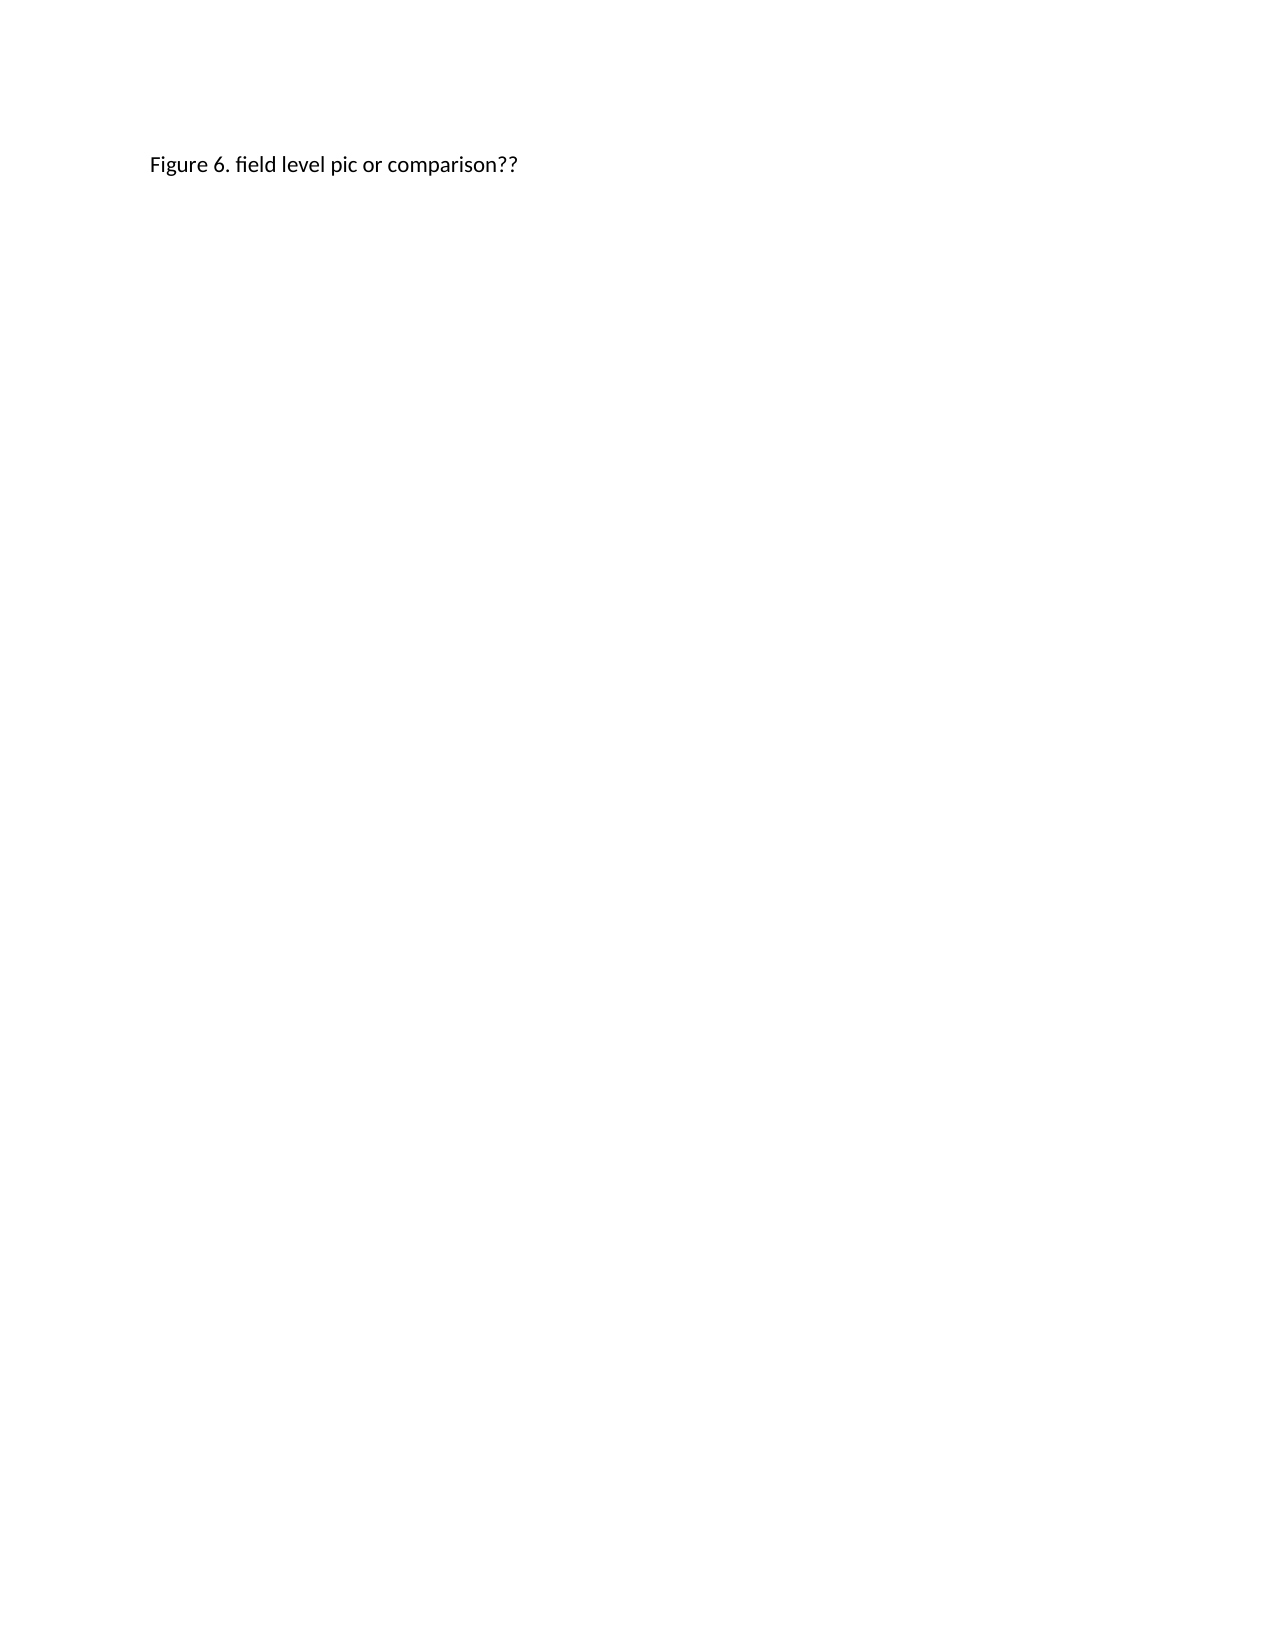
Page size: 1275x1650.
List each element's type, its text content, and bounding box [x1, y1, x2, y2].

text Figure 6. field level pic or comparison?? [150, 150, 1125, 178]
